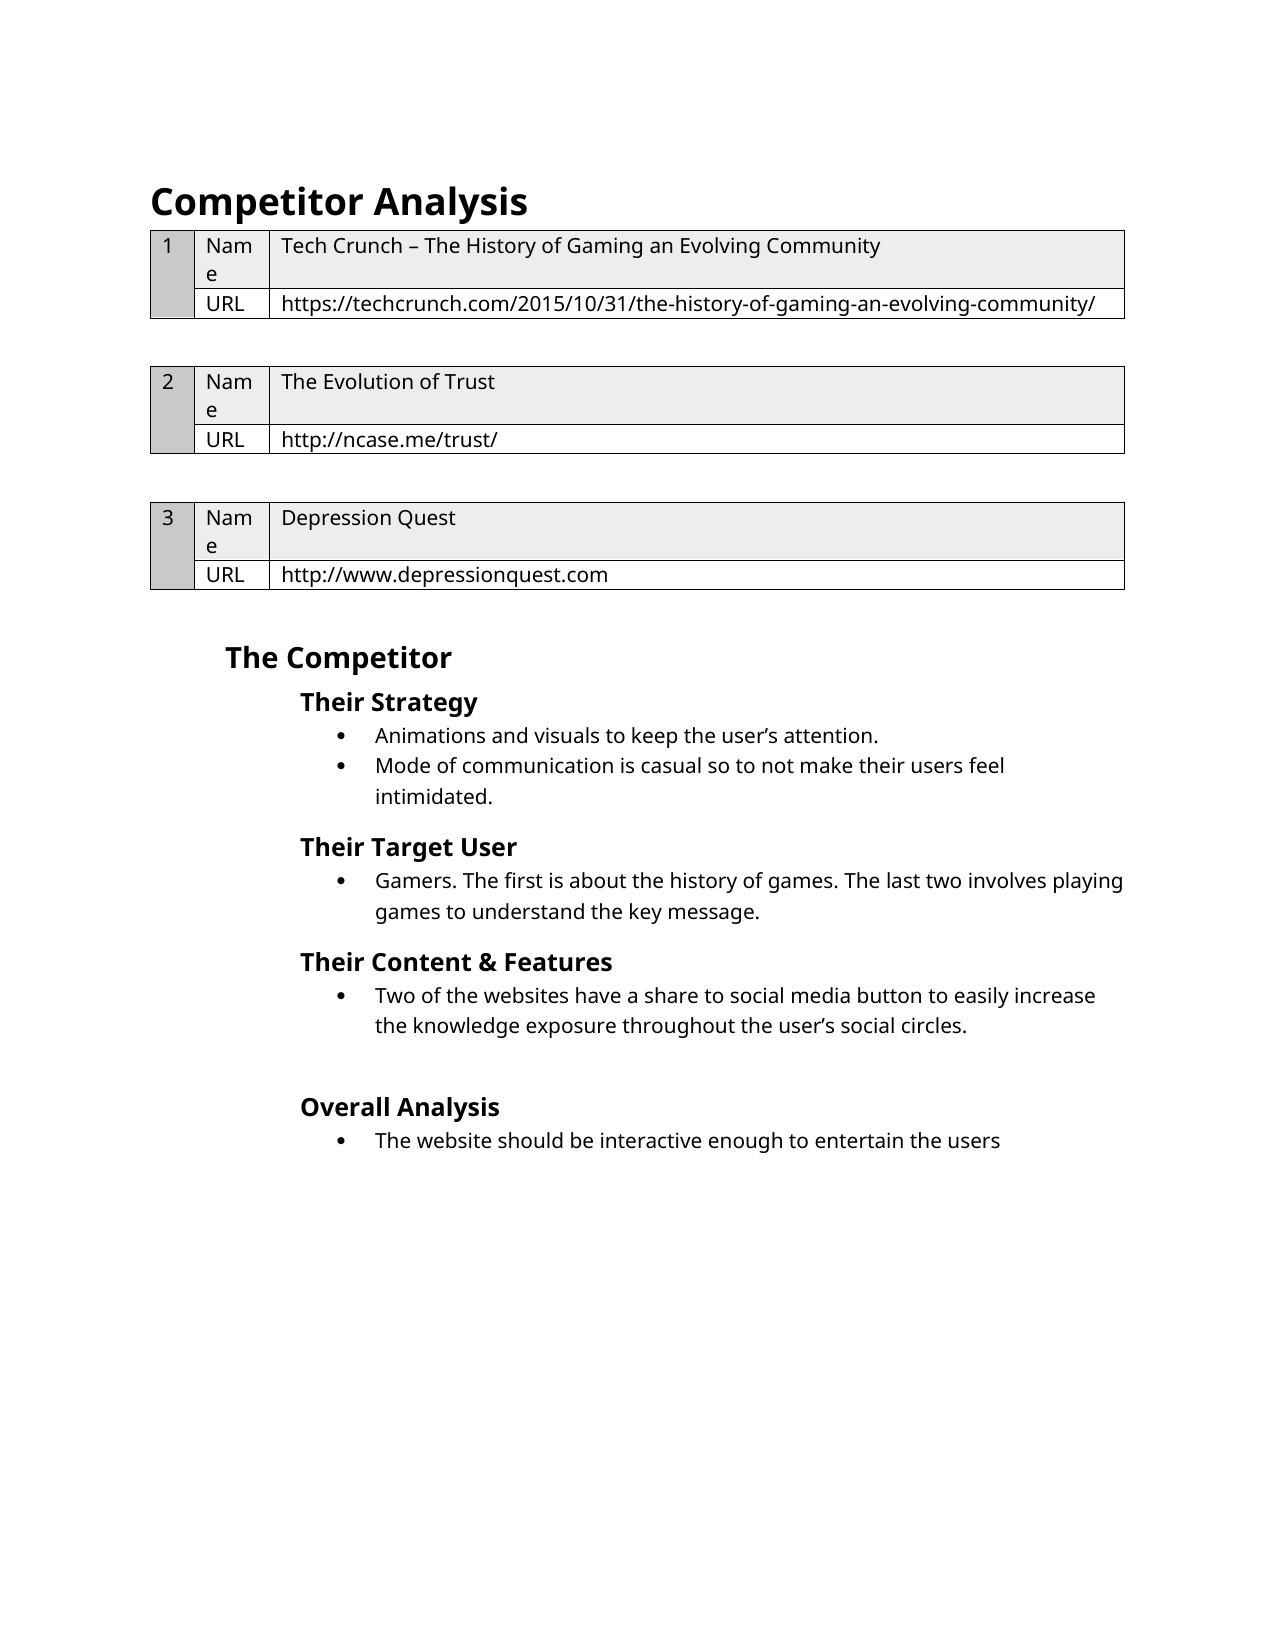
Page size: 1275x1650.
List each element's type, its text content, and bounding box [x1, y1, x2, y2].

list Animations and visuals to keep the user’s attention. [337, 721, 1125, 749]
table_header Name [195, 367, 269, 424]
subtitle Their Target User [150, 829, 1125, 864]
table_cell URL [195, 561, 269, 589]
subtitle Their Content & Features [150, 944, 1125, 978]
list Two of the websites have a share to social media button to easily increase the knowledge exposure throughout the user’s social circles. [337, 981, 1125, 1040]
list Gamers. The first is about the history of games. The last two involves playing games to understand the key message. [337, 866, 1125, 925]
table_header Tech Crunch – The History of Gaming an Evolving Community [270, 231, 1124, 288]
table_header 3 [151, 503, 194, 589]
table_cell URL [195, 289, 269, 317]
table_cell http://ncase.me/trust/ [270, 425, 1124, 453]
list Mode of communication is casual so to not make their users feel intimidated. [337, 752, 1125, 811]
list The website should be interactive enough to entertain the users [337, 1126, 1125, 1155]
table_header 1 [151, 231, 194, 317]
subtitle Competitor Analysis [150, 175, 1125, 226]
subtitle The Competitor [150, 637, 1125, 677]
table_cell https://techcrunch.com/2015/10/31/the-history-of-gaming-an-evolving-community/ [270, 289, 1124, 317]
table_header Depression Quest [270, 503, 1124, 559]
subtitle Their Strategy [150, 684, 1125, 718]
table_header The Evolution of Trust [270, 367, 1124, 424]
table_header Name [195, 503, 269, 559]
table_cell URL [195, 425, 269, 453]
table_cell http://www.depressionquest.com [270, 561, 1124, 589]
subtitle Overall Analysis [150, 1089, 1125, 1124]
table_header Name [195, 231, 269, 288]
table_header 2 [151, 367, 194, 453]
